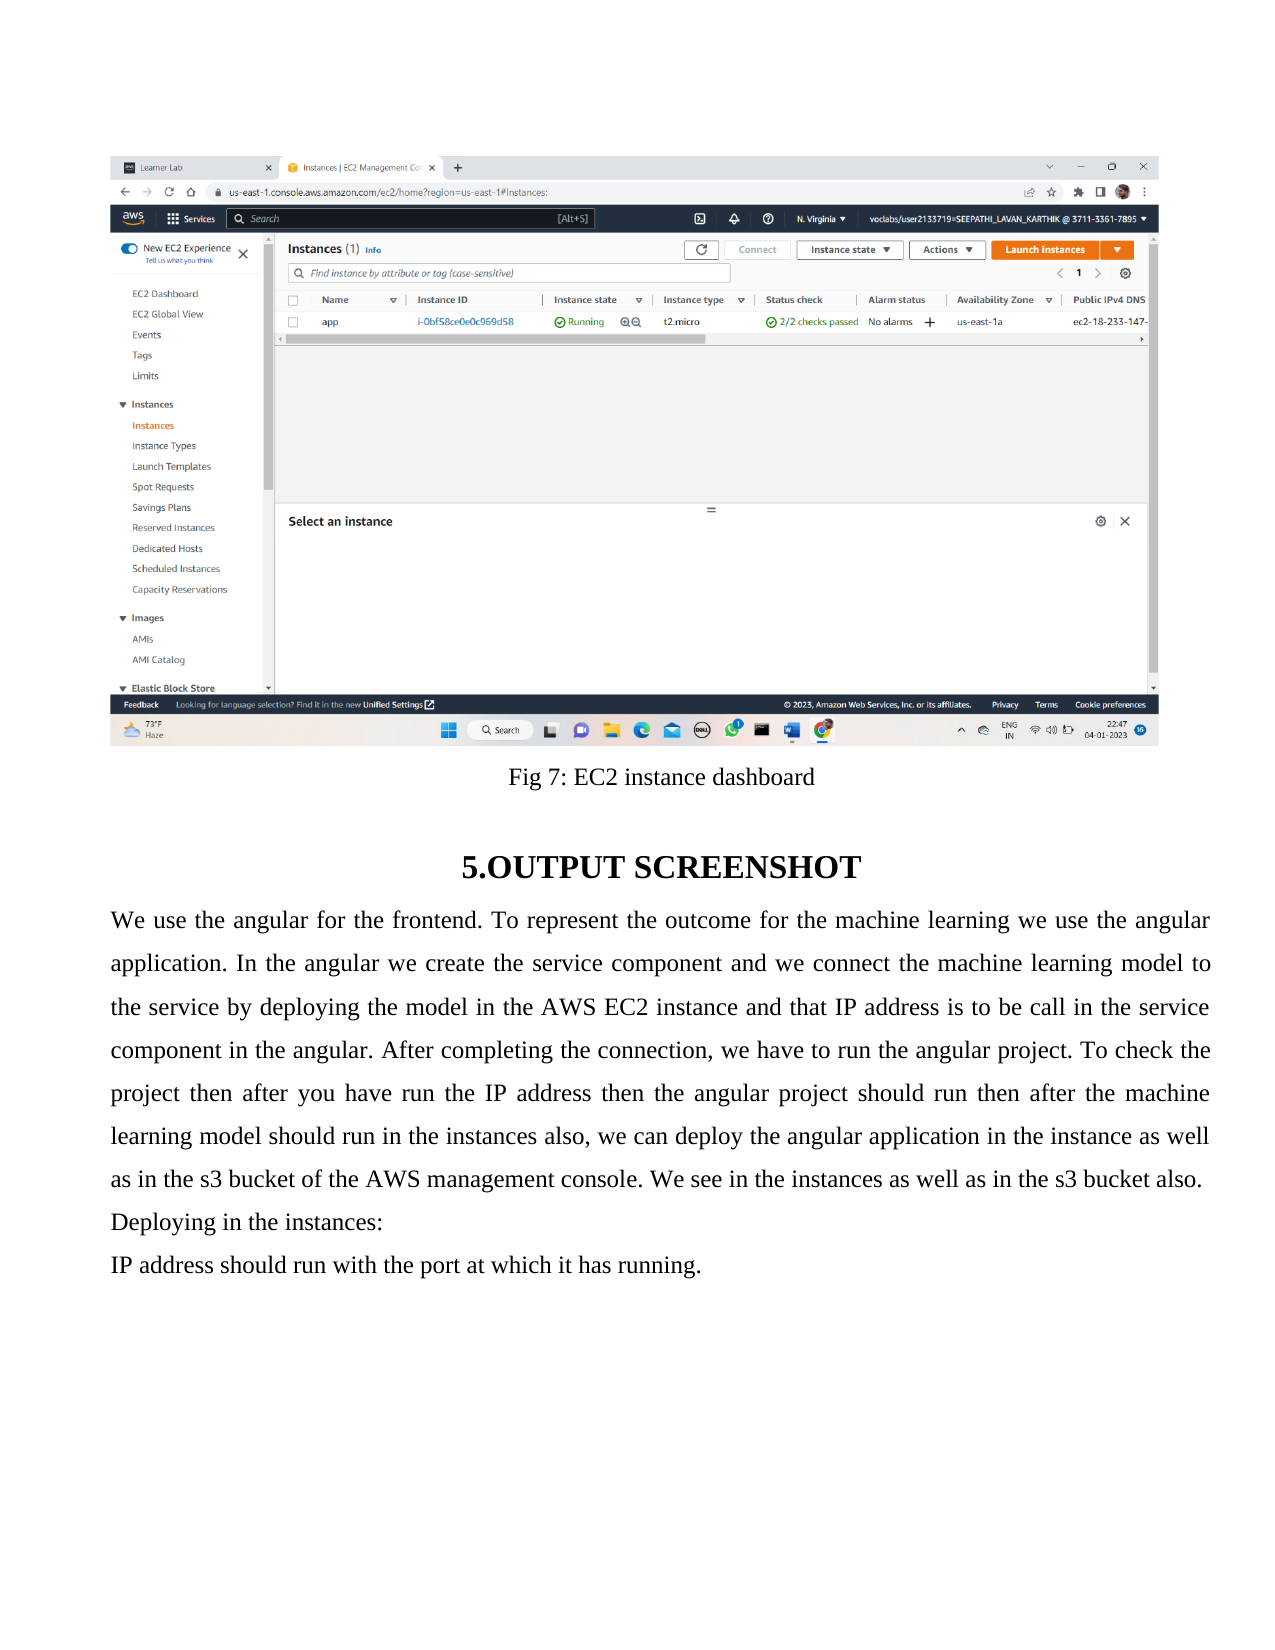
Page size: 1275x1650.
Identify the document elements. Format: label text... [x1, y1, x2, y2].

text We use the angular for the frontend. To represent the outcome for the machine learning we use the angular application. In the angular we create the service component and we connect the machine learning model to the service by deploying the model in the AWS EC2 instance and that IP address is to be call in the service component in the angular. After completing the connection, we have to run the angular project. To check the project then after you have run the IP address then the angular project should run then after the machine learning model should run in the instances also, we can deploy the angular application in the instance as well as in the s3 bucket of the AWS management console. We see in the instances as well as in the s3 bucket also. [110, 905, 1212, 1193]
text 5.OUTPUT SCREENSHOT [110, 848, 1212, 886]
text IP address should run with the port at which it has running. [110, 1250, 1212, 1279]
picture [110, 156, 1159, 746]
text Deploying in the instances: [110, 1207, 1212, 1236]
text Fig 7: EC2 instance dashboard [110, 762, 1212, 790]
